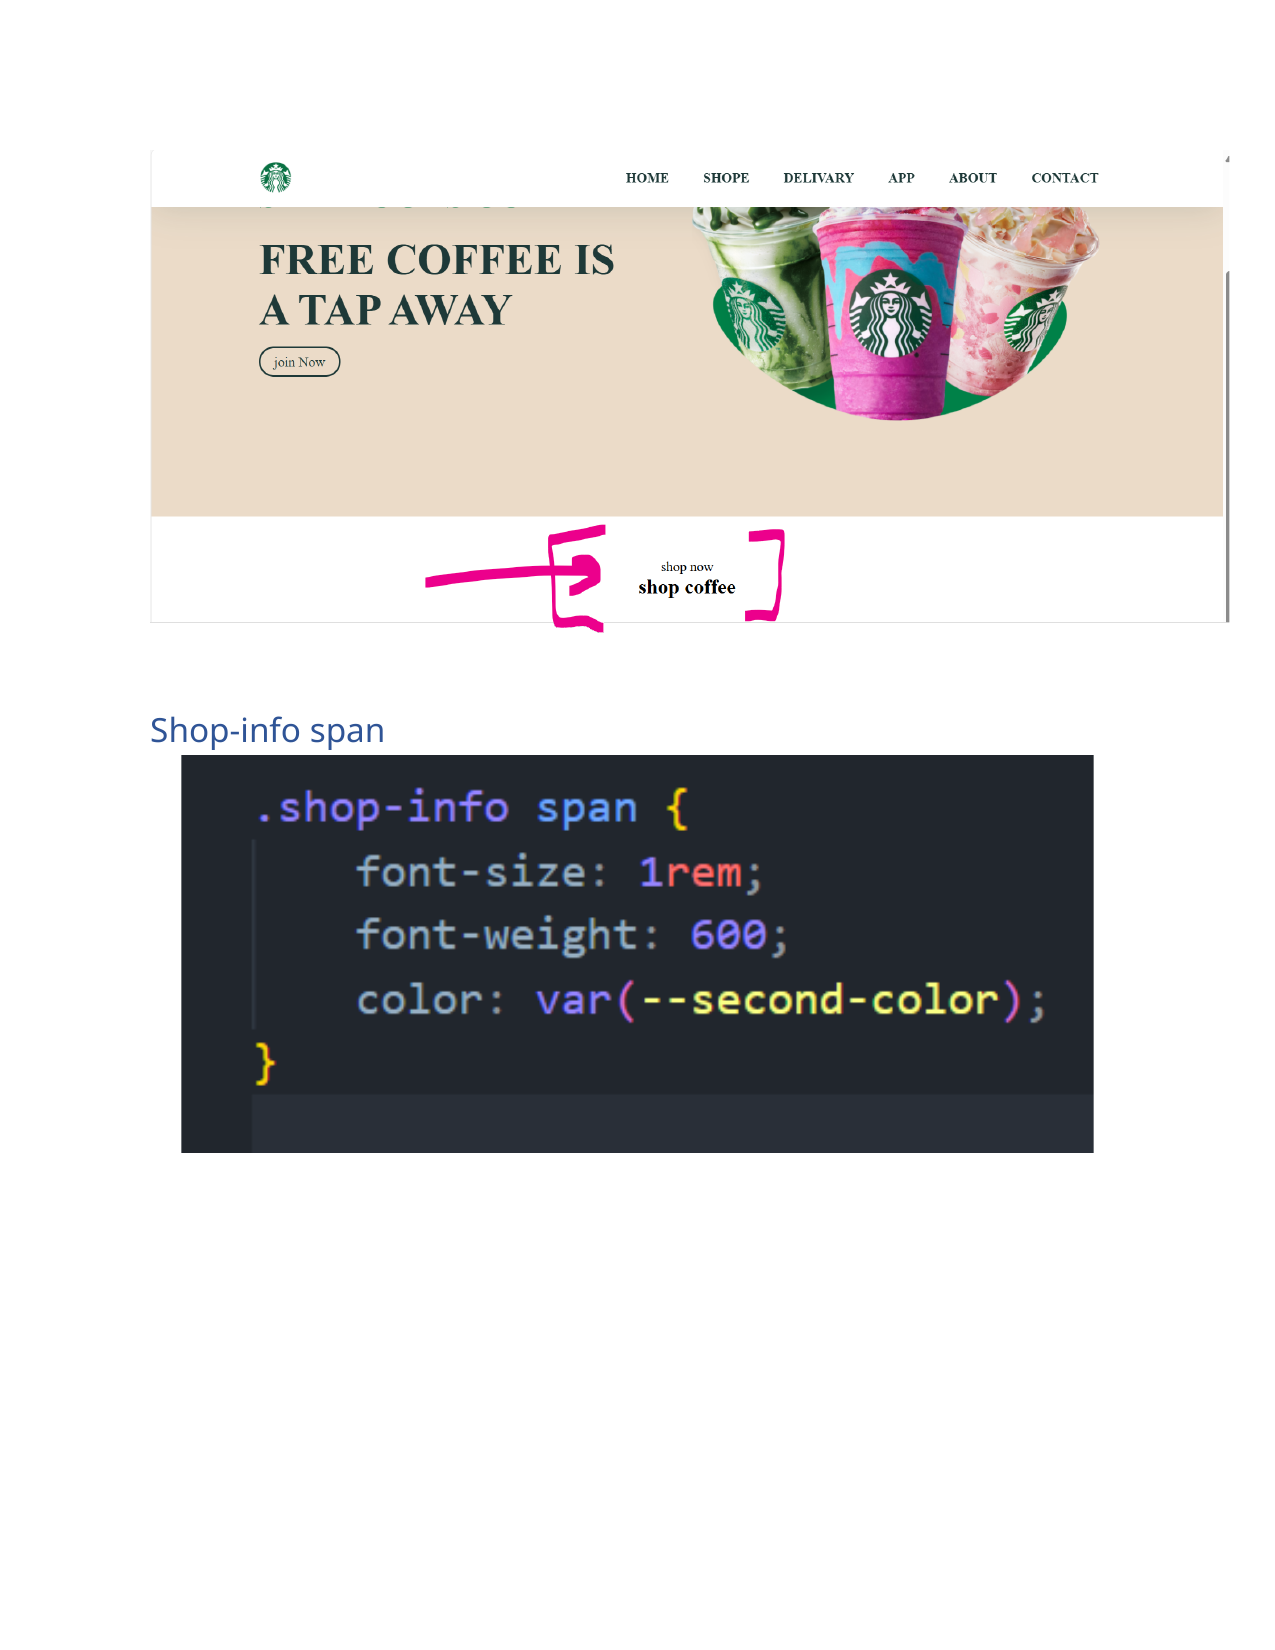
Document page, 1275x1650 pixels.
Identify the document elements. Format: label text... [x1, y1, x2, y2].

picture [150, 150, 1230, 633]
picture [181, 755, 1094, 1153]
subtitle Shop-info span [150, 706, 1125, 752]
